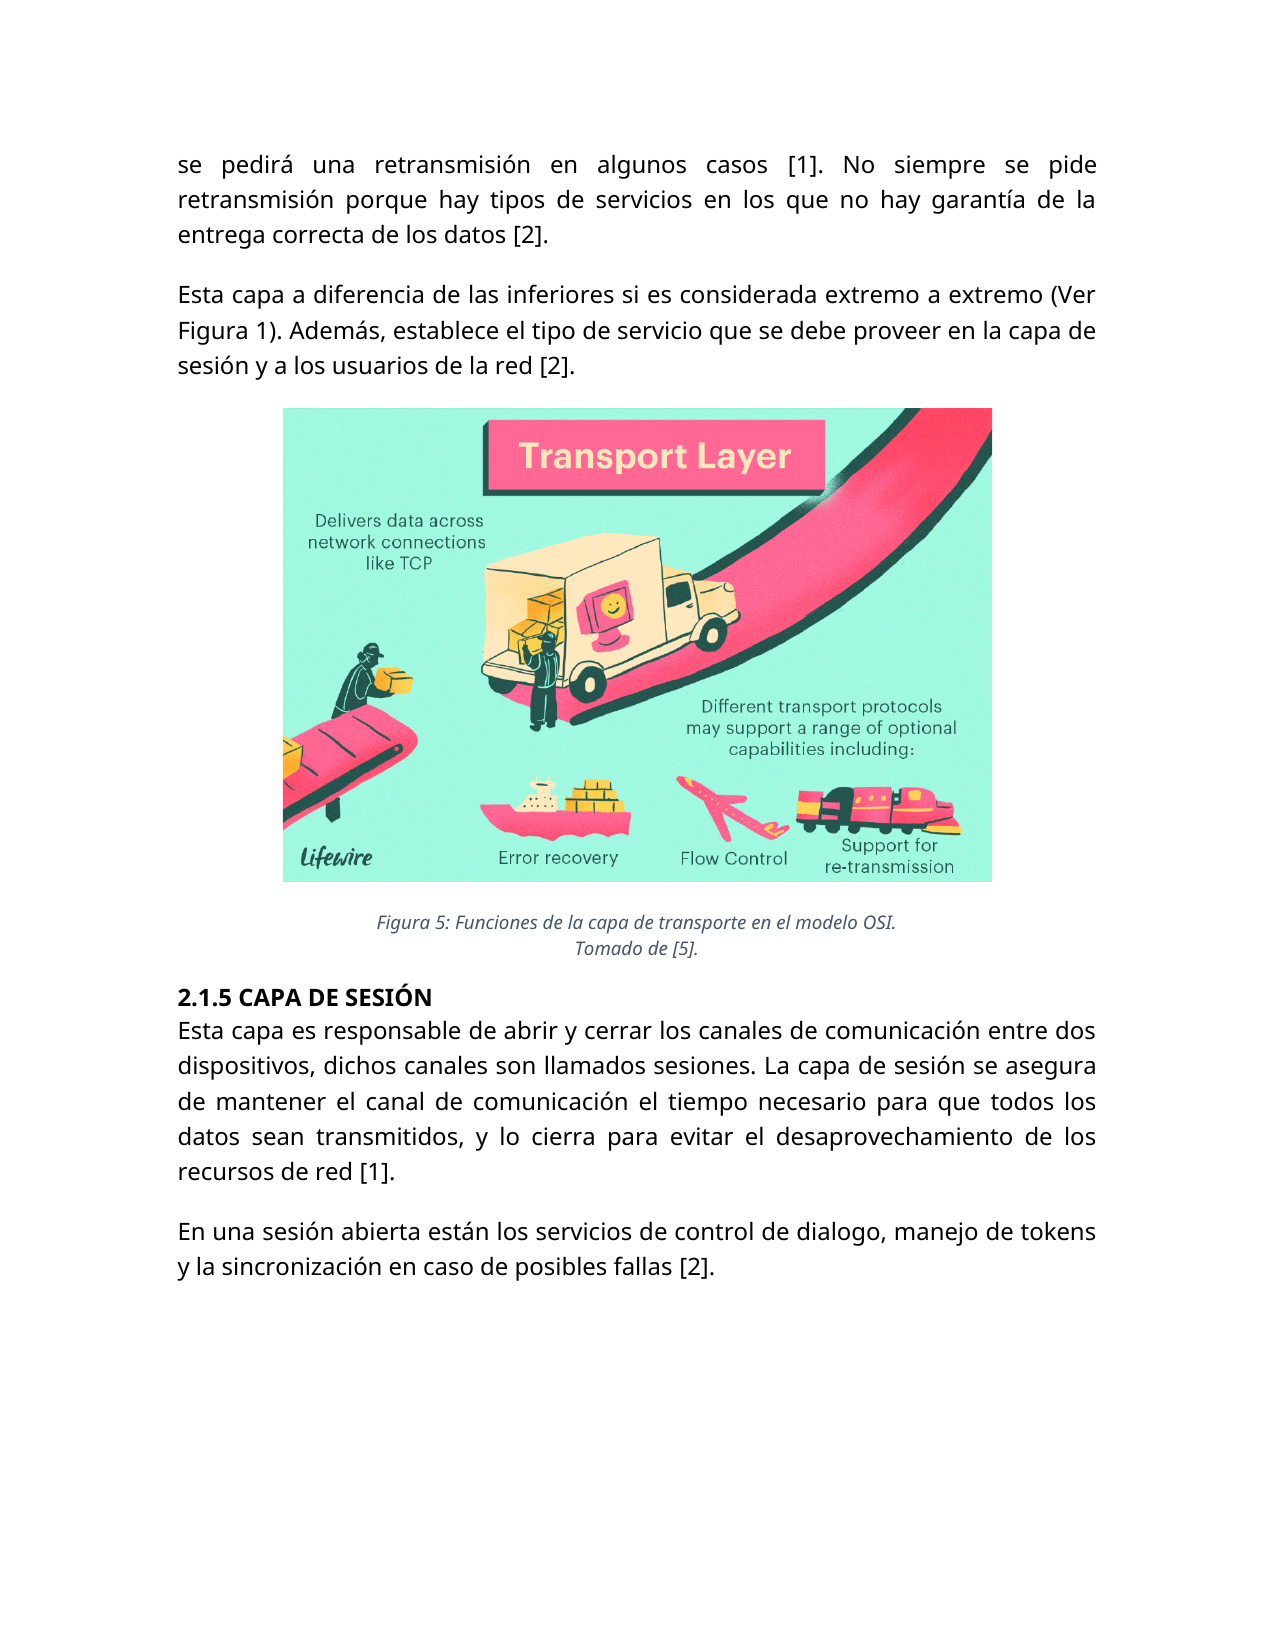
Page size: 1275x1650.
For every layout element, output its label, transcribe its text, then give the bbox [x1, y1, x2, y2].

subtitle CAPA DE SESIÓN [177, 981, 1098, 1014]
text Figura 5: Funciones de la capa de transporte en el modelo OSI. [177, 909, 1098, 935]
text Esta capa es responsable de abrir y cerrar los canales de comunicación entre dos dispositivos, dichos canales son llamados sesiones. La capa de sesión se asegura de mantener el canal de comunicación el tiempo necesario para que todos los datos sean transmitidos, y lo cierra para evitar el desaprovechamiento de los recursos de red . [177, 1014, 1098, 1187]
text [177, 148, 1098, 251]
text Tomado de . [177, 935, 1098, 960]
text Esta capa a diferencia de las inferiores si es considerada extremo a extremo (Ver Figura 1). Además, establece el tipo de servicio que se debe proveer en la capa de sesión y a los usuarios de la red . [177, 278, 1098, 381]
picture [282, 408, 993, 882]
text En una sesión abierta están los servicios de control de dialogo, manejo de tokens y la sincronización en caso de posibles fallas . [177, 1215, 1098, 1283]
